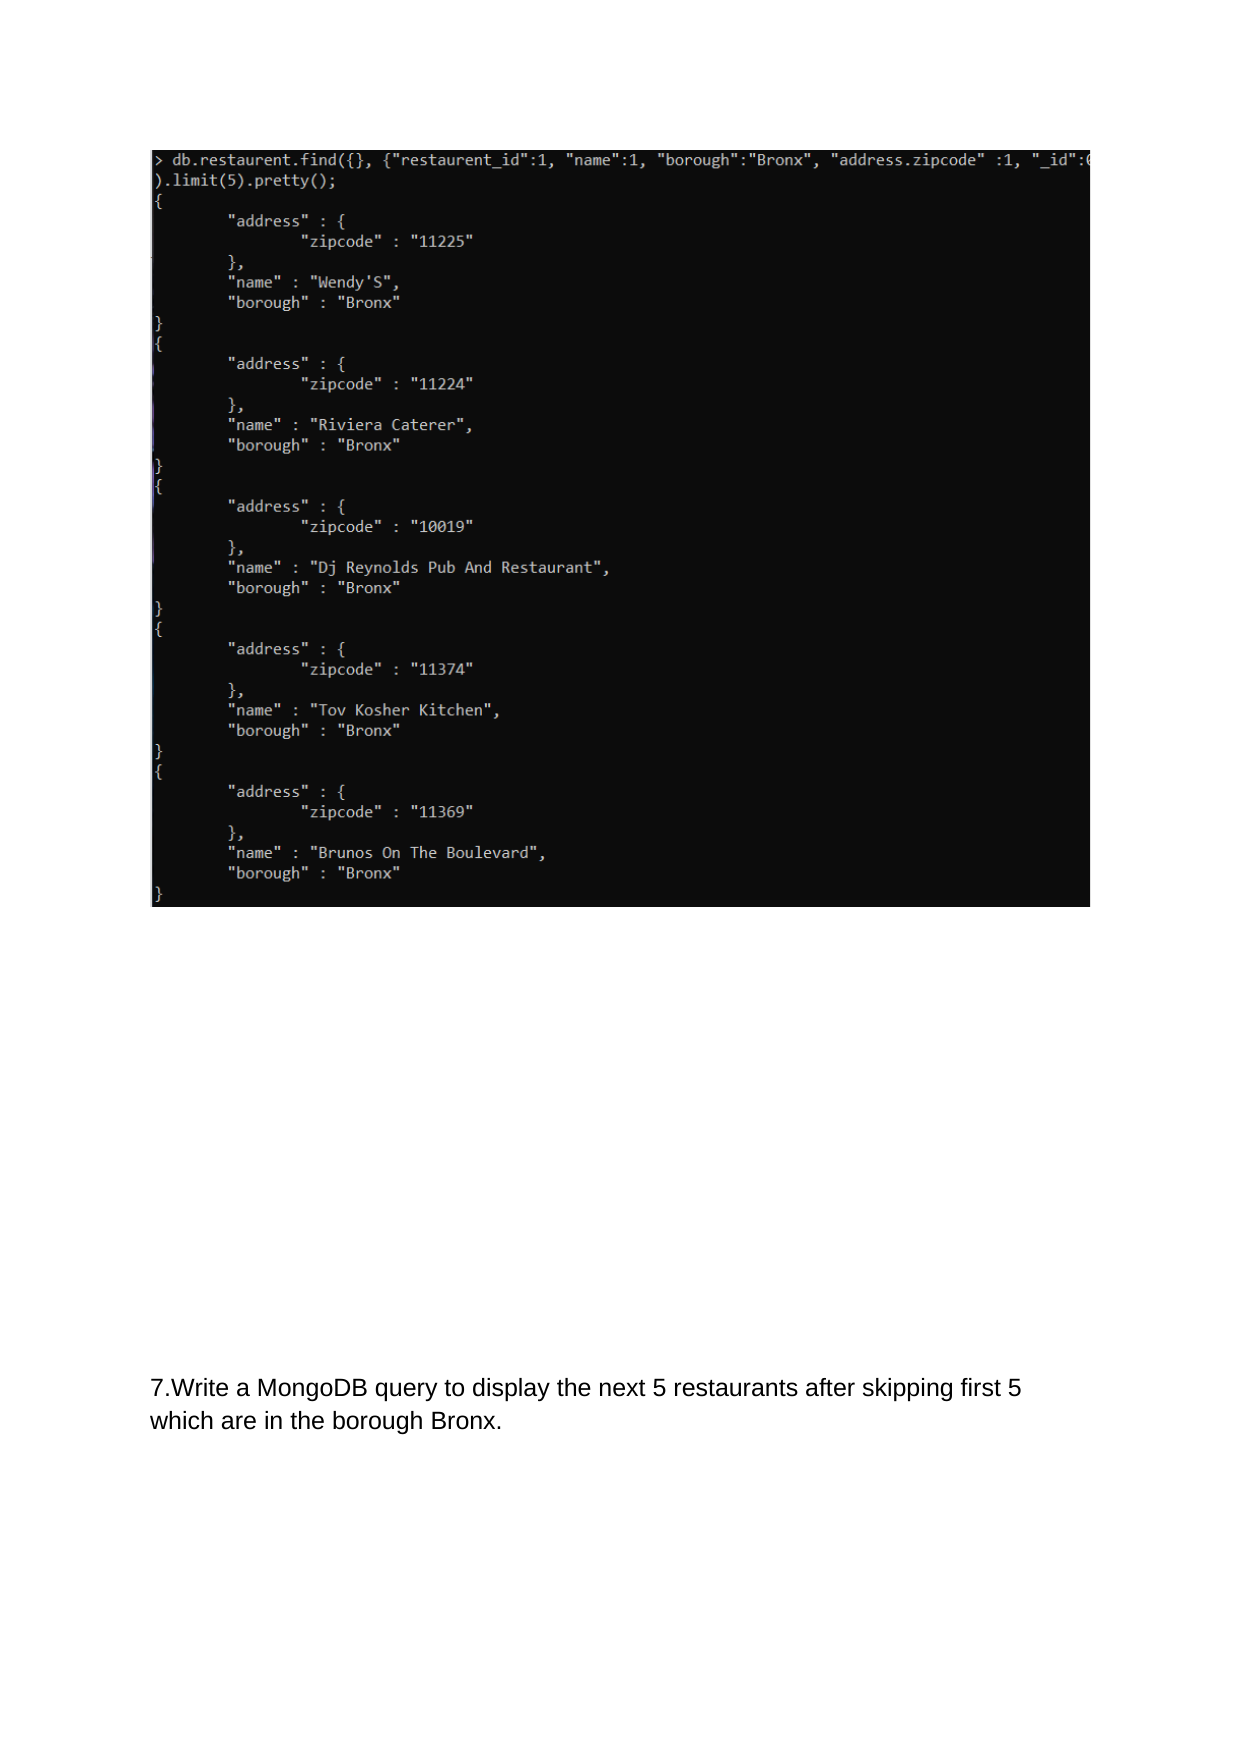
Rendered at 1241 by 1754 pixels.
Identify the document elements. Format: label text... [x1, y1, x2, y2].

picture [150, 150, 1091, 907]
text 7.Write a MongoDB query to display the next 5 restaurants after skipping first 5 which are in the borough Bronx. [150, 1373, 1090, 1434]
